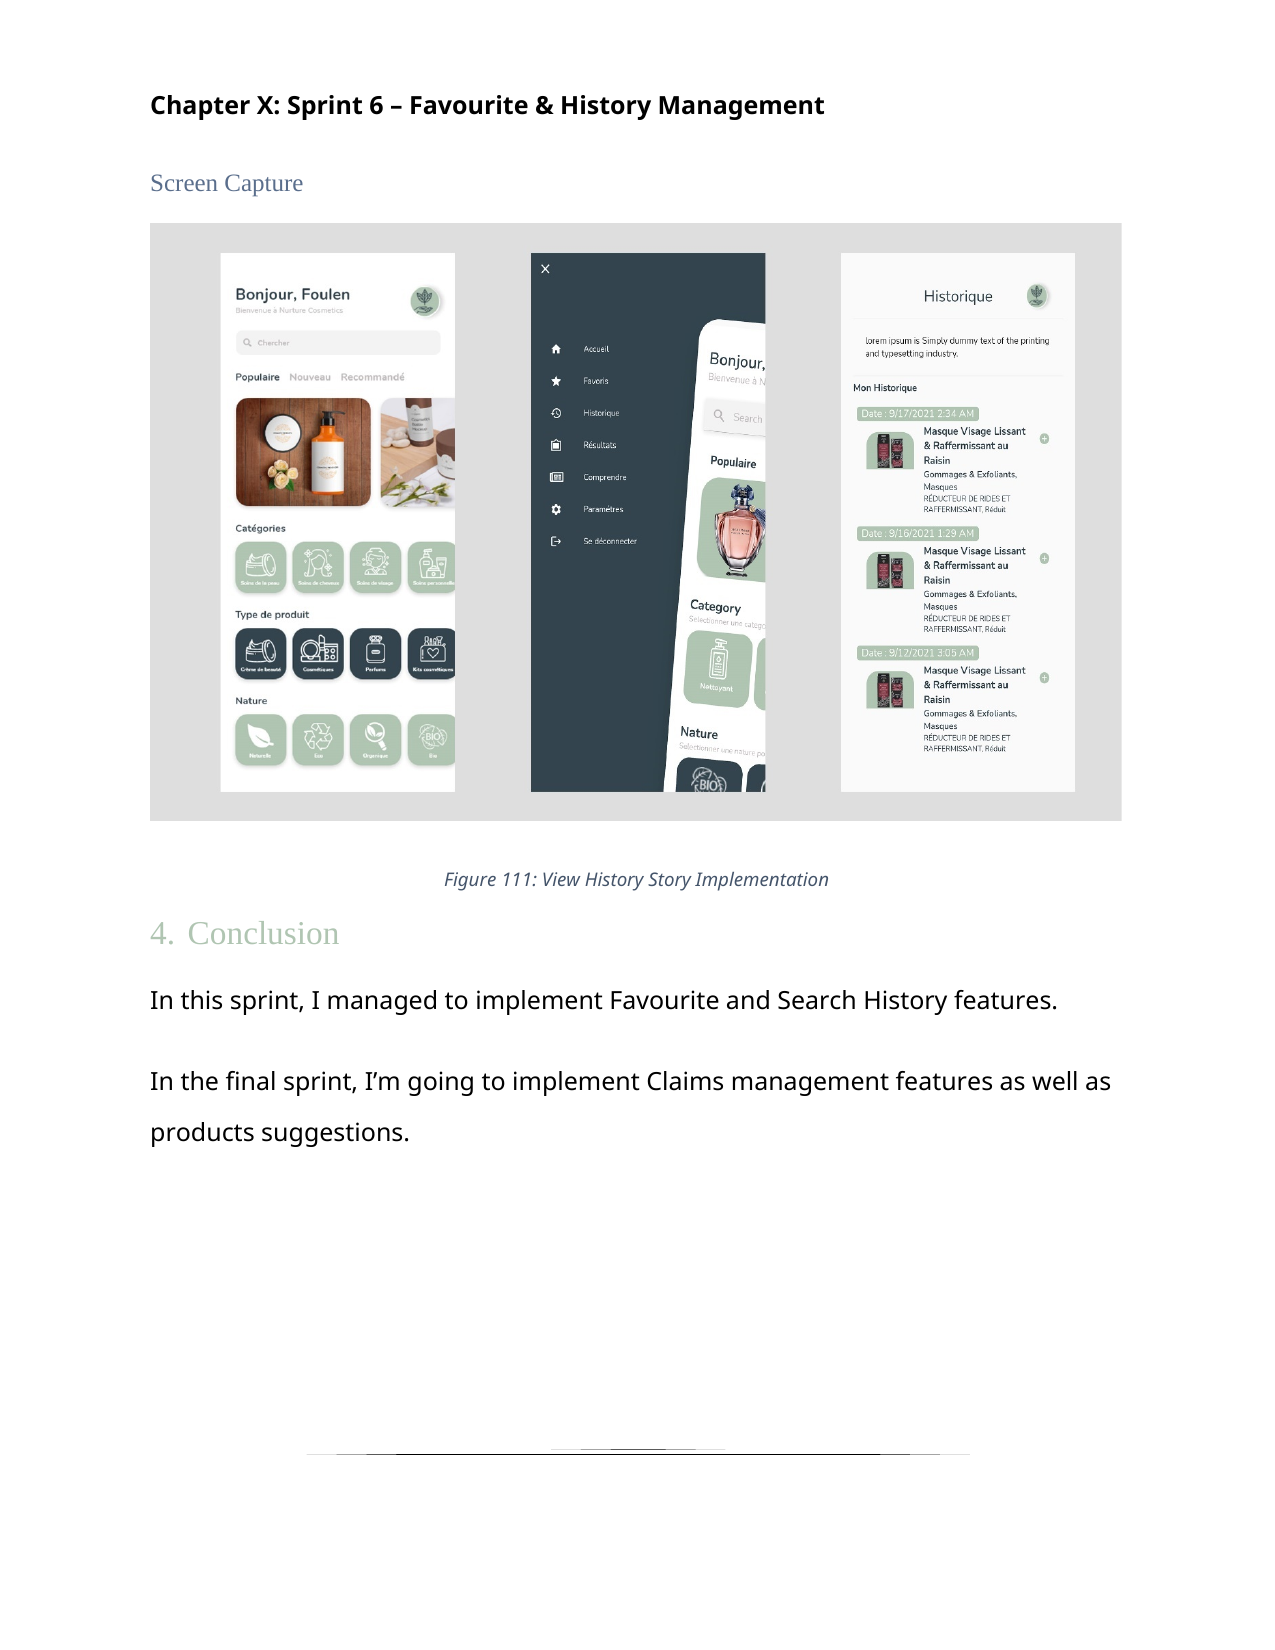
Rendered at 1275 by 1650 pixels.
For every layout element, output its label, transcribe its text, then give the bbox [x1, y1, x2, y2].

text In this sprint, I managed to implement Favourite and Search History features. [150, 983, 1125, 1017]
subtitle Screen Capture [150, 168, 1125, 197]
subtitle Conclusion [150, 913, 1125, 951]
picture [150, 223, 1122, 821]
text In the final sprint, I’m going to implement Claims management features as well as products suggestions. [150, 1063, 1125, 1148]
text Figure 111: View History Story Implementation [150, 867, 1125, 892]
